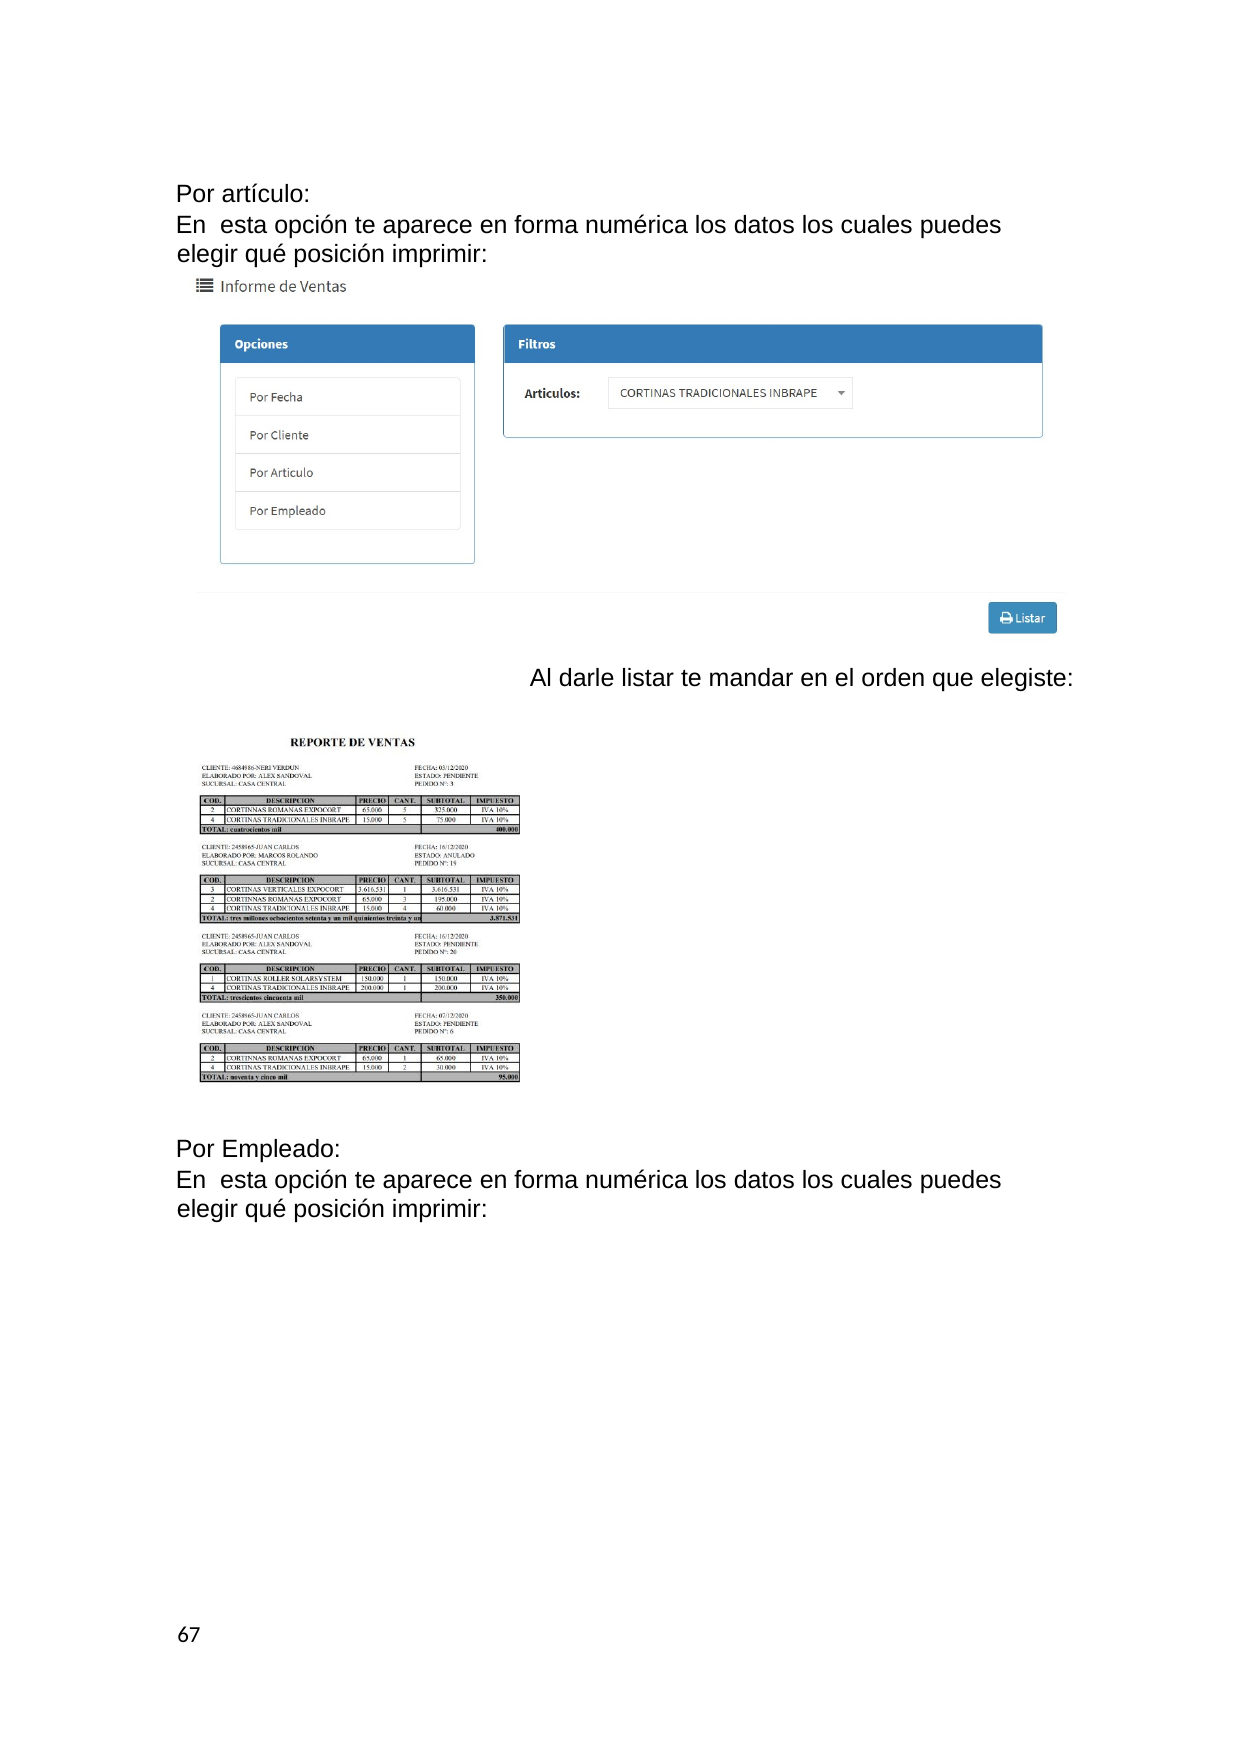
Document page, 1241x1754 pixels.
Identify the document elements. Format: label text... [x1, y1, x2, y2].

text Por artículo: [176, 179, 1064, 207]
text En esta opción te aparece en forma numérica los datos los cuales puedes elegir qué posición imprimir: [176, 210, 1064, 268]
text Por Empleado: [176, 1134, 1064, 1162]
picture [177, 706, 526, 1094]
picture [188, 270, 1075, 650]
text En esta opción te aparece en forma numérica los datos los cuales puedes elegir qué posición imprimir: [176, 1165, 1064, 1223]
